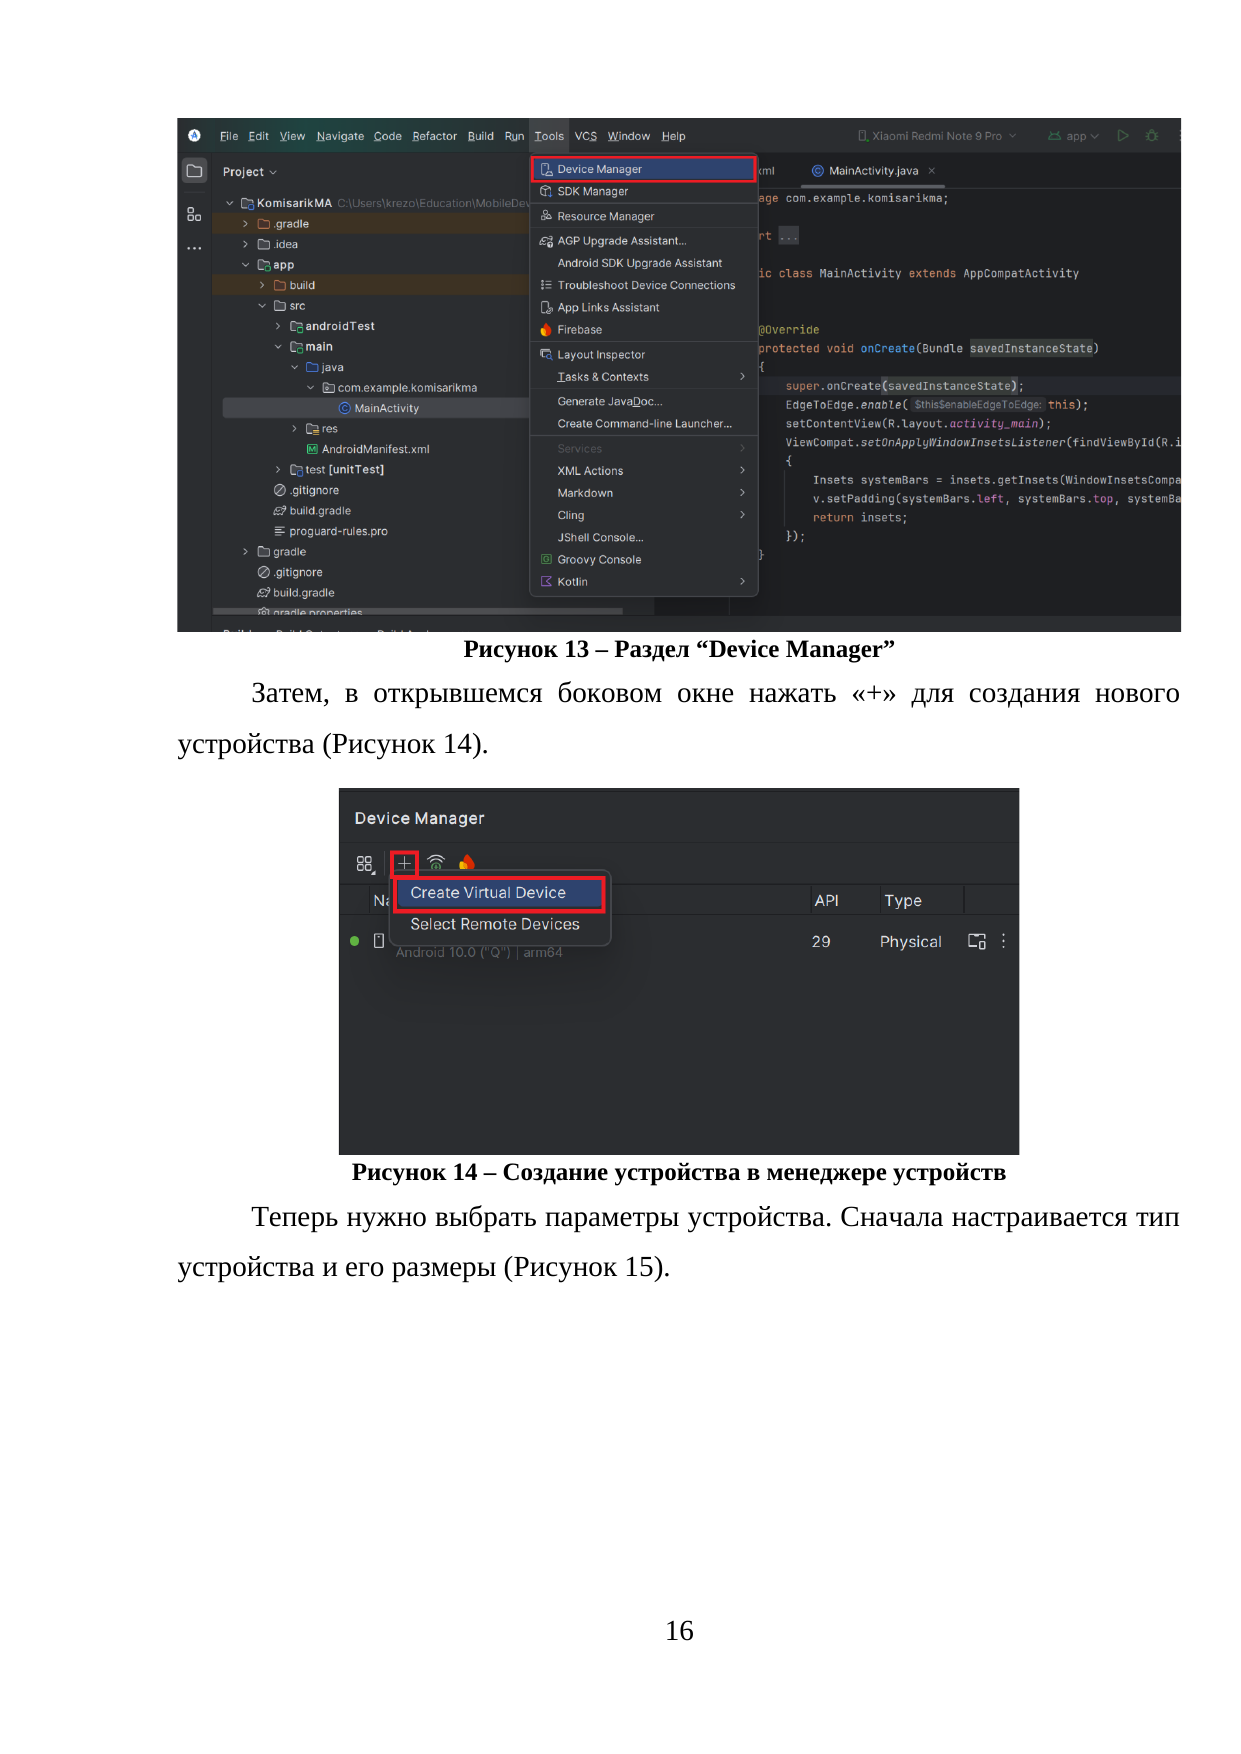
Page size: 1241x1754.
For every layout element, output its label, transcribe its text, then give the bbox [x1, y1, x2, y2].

text Теперь нужно выбрать параметры устройства. Сначала настраивается тип устройства и его размеры (Рисунок 15). [177, 1199, 1181, 1283]
text Рисунок 14 – Создание устройства в менеджере устройств [177, 1157, 1181, 1186]
text Рисунок 13 – Раздел “Device Manager” [177, 634, 1181, 663]
picture [177, 118, 1182, 632]
text Затем, в открывшемся боковом окне нажать «+» для создания нового устройства (Рисунок 14). [177, 676, 1181, 759]
picture [338, 788, 1020, 1155]
